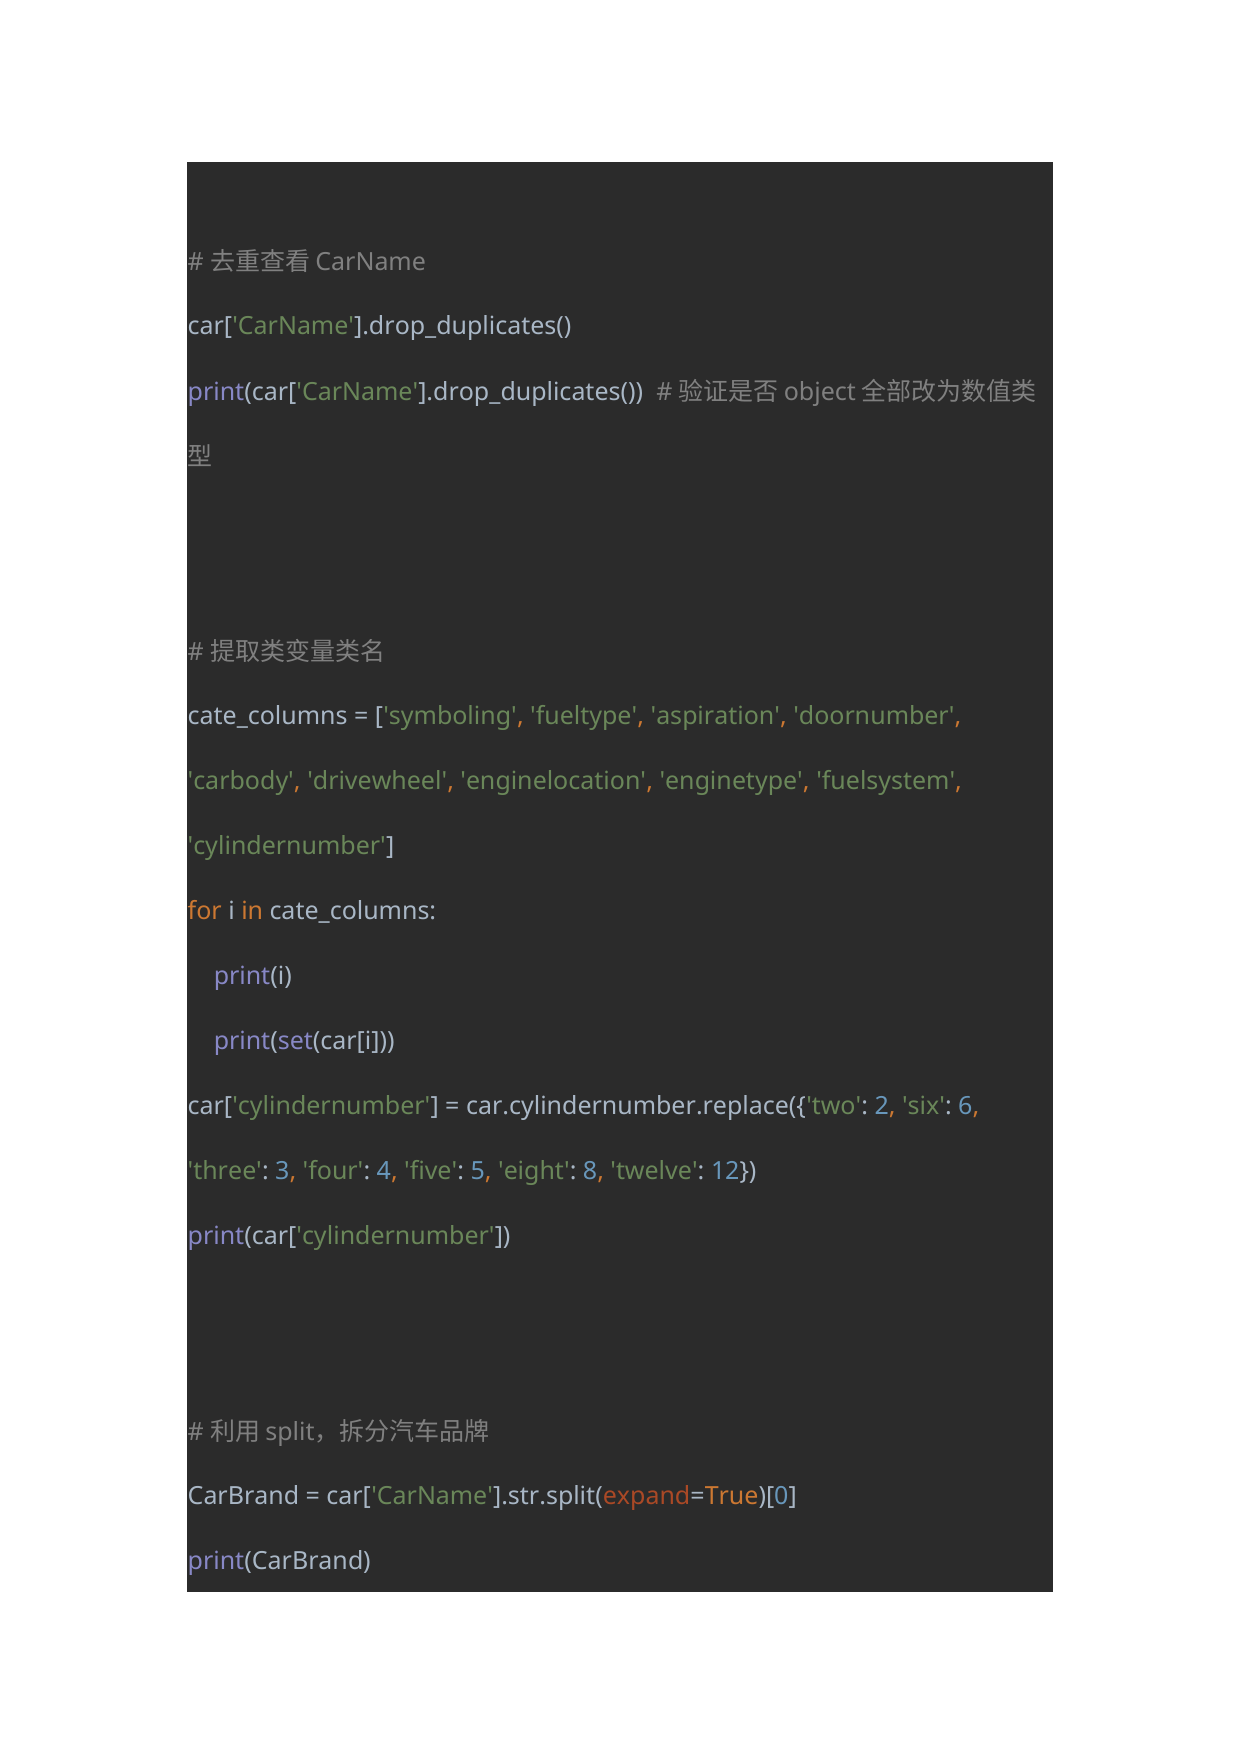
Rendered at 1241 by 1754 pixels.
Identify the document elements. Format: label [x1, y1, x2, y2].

text [187, 162, 1053, 1592]
